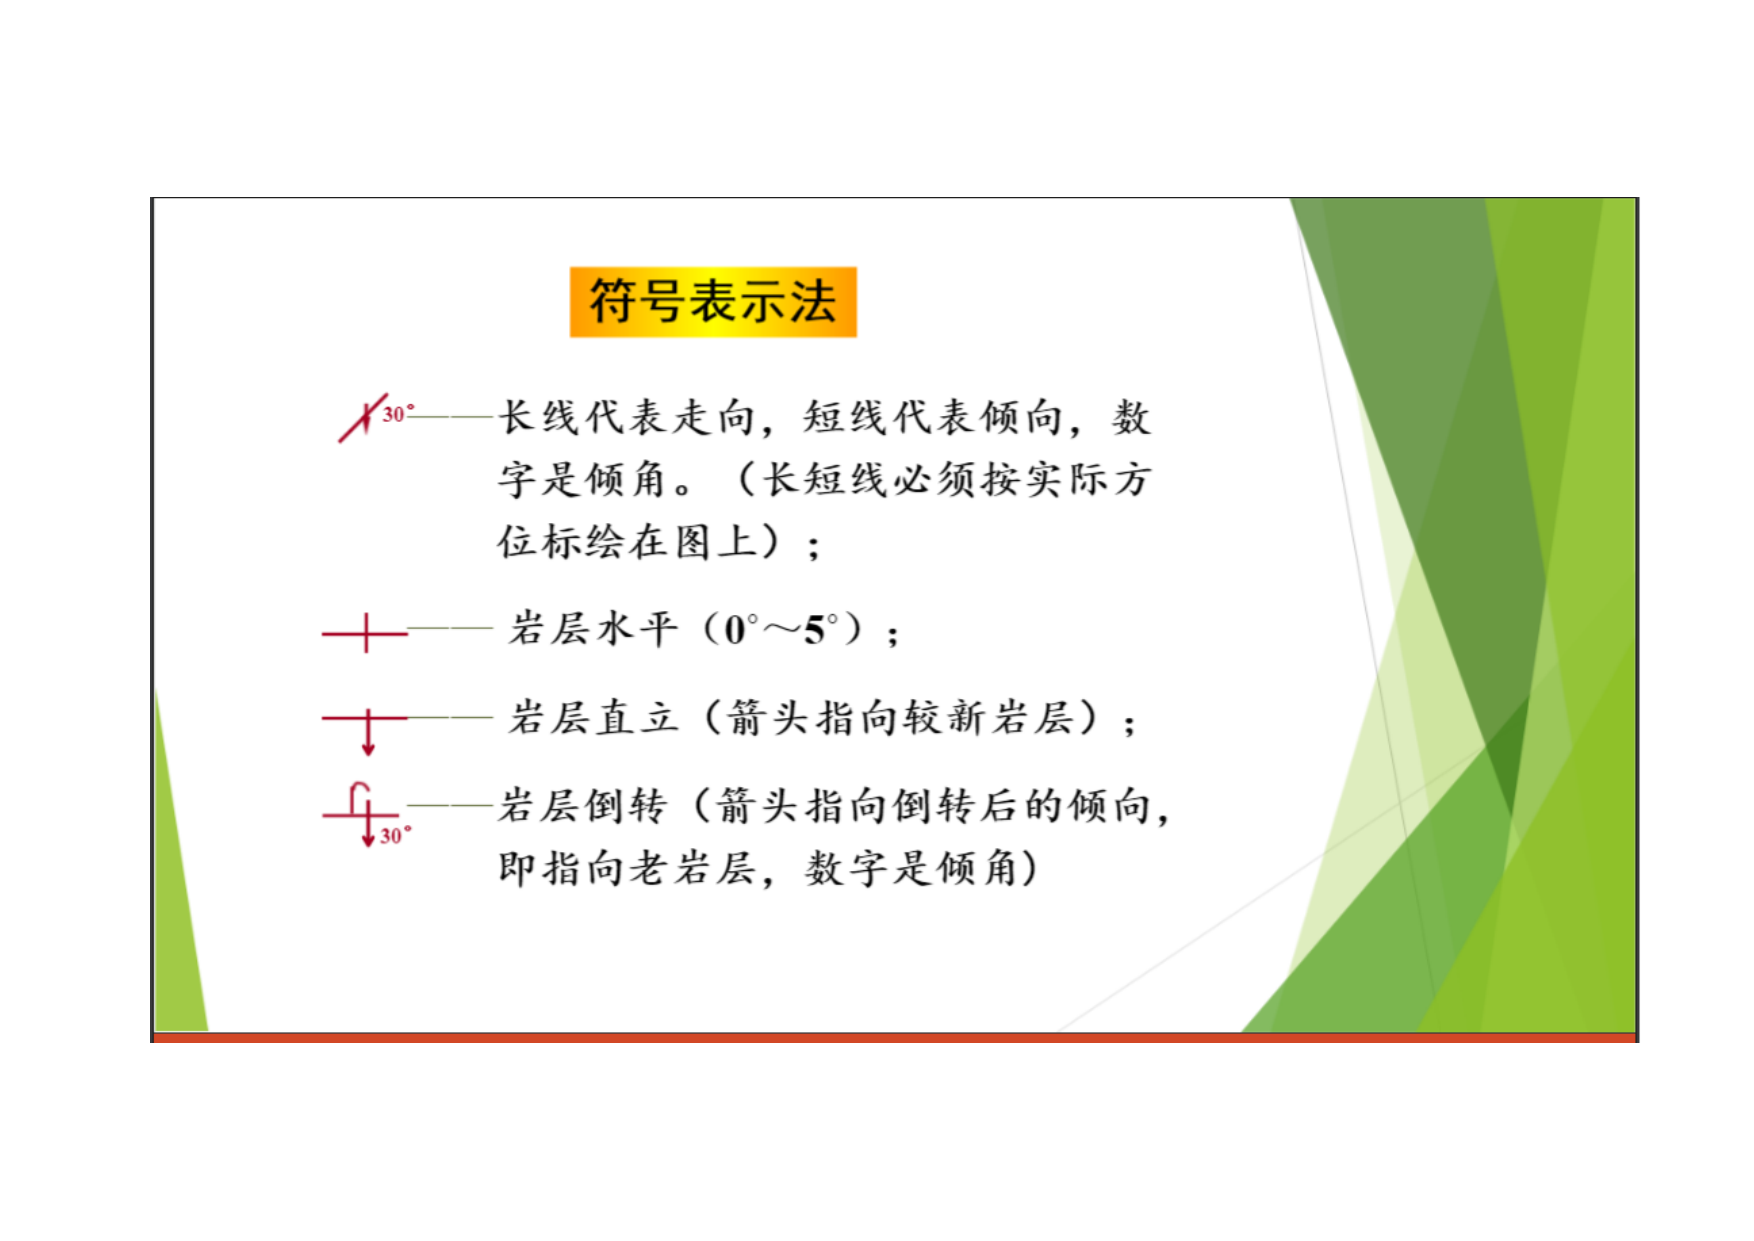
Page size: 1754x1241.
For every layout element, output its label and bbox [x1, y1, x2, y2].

picture [150, 197, 1641, 1043]
